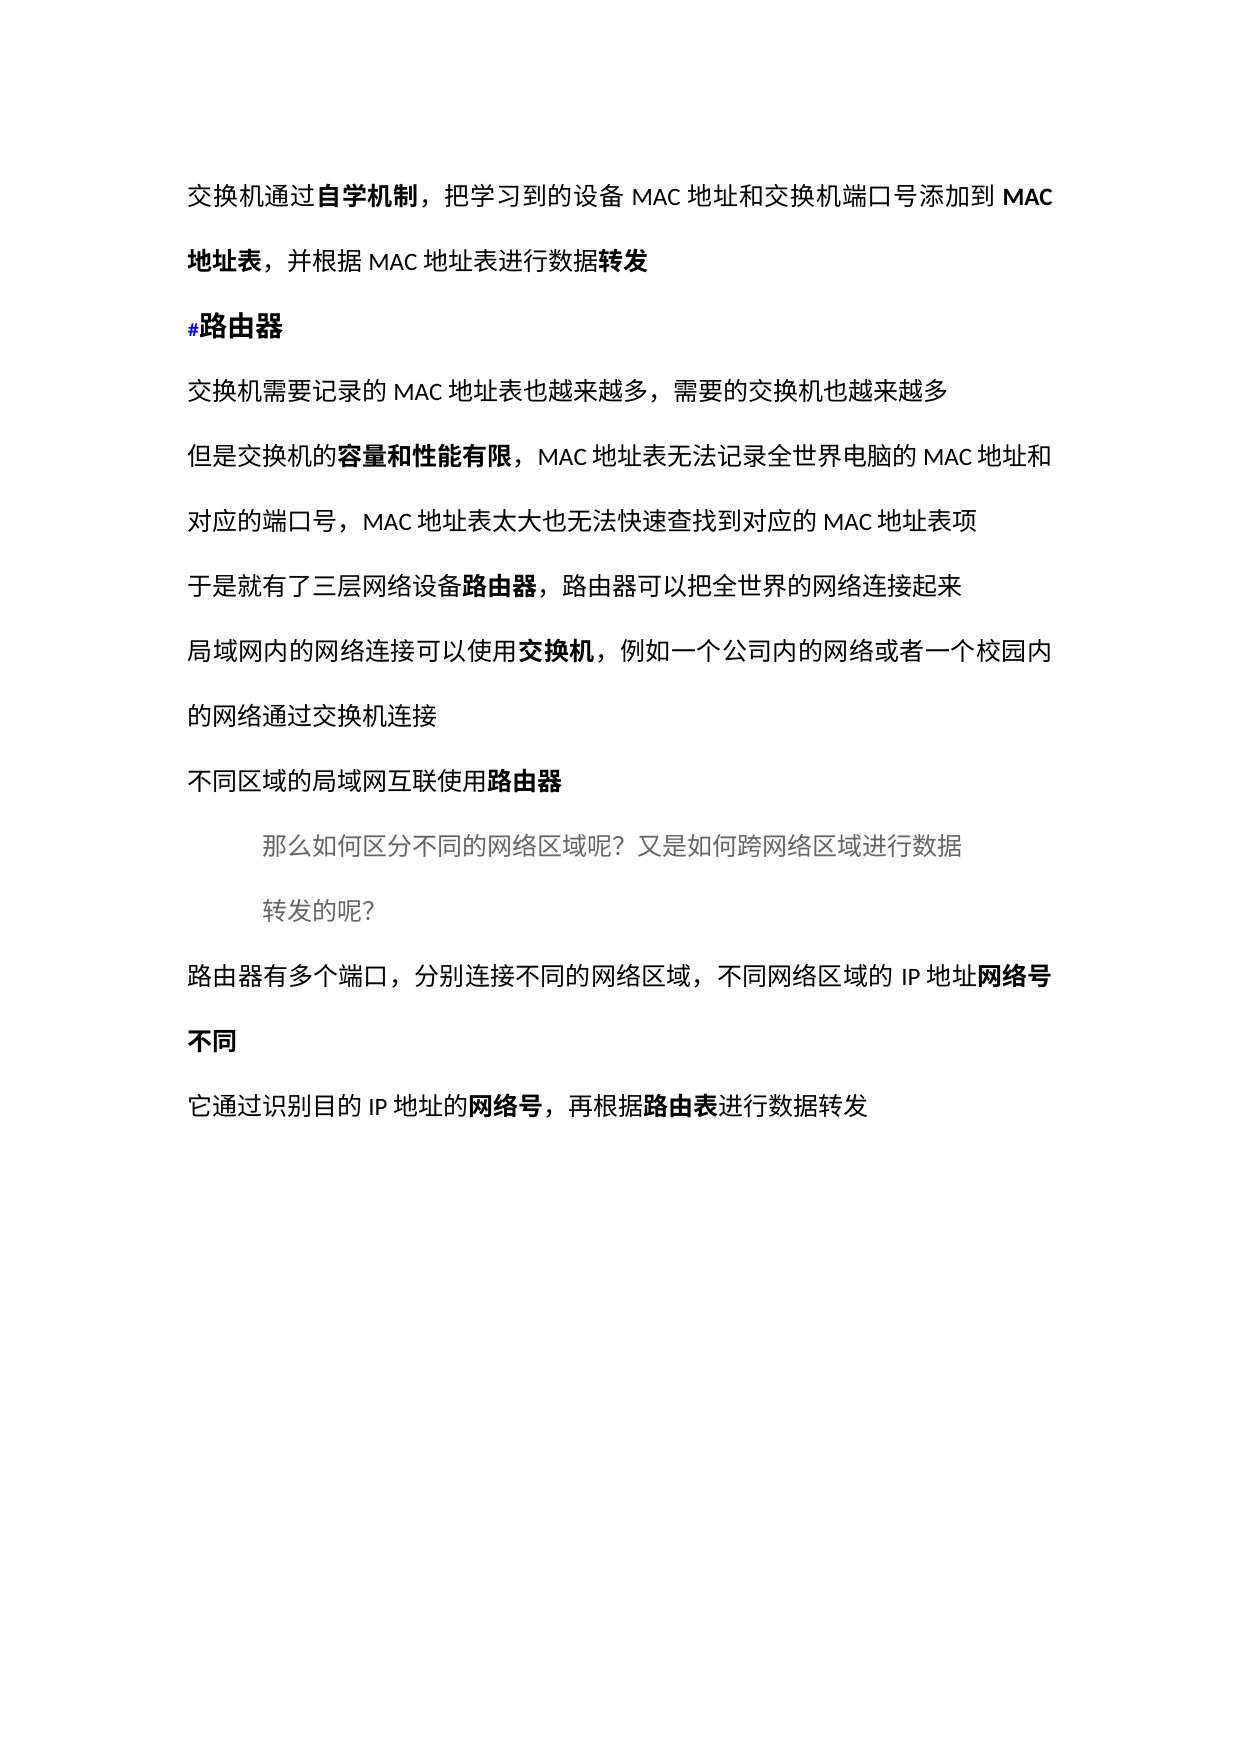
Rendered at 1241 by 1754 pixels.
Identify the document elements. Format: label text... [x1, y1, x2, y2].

text 局域网内的网络连接可以使用交换机，例如一个公司内的网络或者一个校园内的网络通过交换机连接 [187, 617, 1053, 747]
text 它通过识别目的 IP 地址的网络号，再根据路由表进行数据转发 [187, 1072, 1053, 1137]
text 于是就有了三层网络设备路由器，路由器可以把全世界的网络连接起来 [187, 552, 1053, 617]
text 路由器有多个端口，分别连接不同的网络区域，不同网络区域的 IP 地址网络号不同 [187, 942, 1053, 1072]
text 交换机通过自学机制，把学习到的设备 MAC 地址和交换机端口号添加到 MAC 地址表，并根据 MAC 地址表进行数据转发 [187, 162, 1053, 292]
text 不同区域的局域网互联使用路由器 [187, 747, 1053, 812]
subtitle #路由器 [187, 292, 1053, 357]
text 但是交换机的容量和性能有限，MAC 地址表无法记录全世界电脑的 MAC 地址和对应的端口号，MAC 地址表太大也无法快速查找到对应的 MAC 地址表项 [187, 422, 1053, 552]
text 那么如何区分不同的网络区域呢？又是如何跨网络区域进行数据转发的呢？ [262, 812, 978, 942]
text 交换机需要记录的 MAC 地址表也越来越多，需要的交换机也越来越多 [187, 357, 1053, 422]
